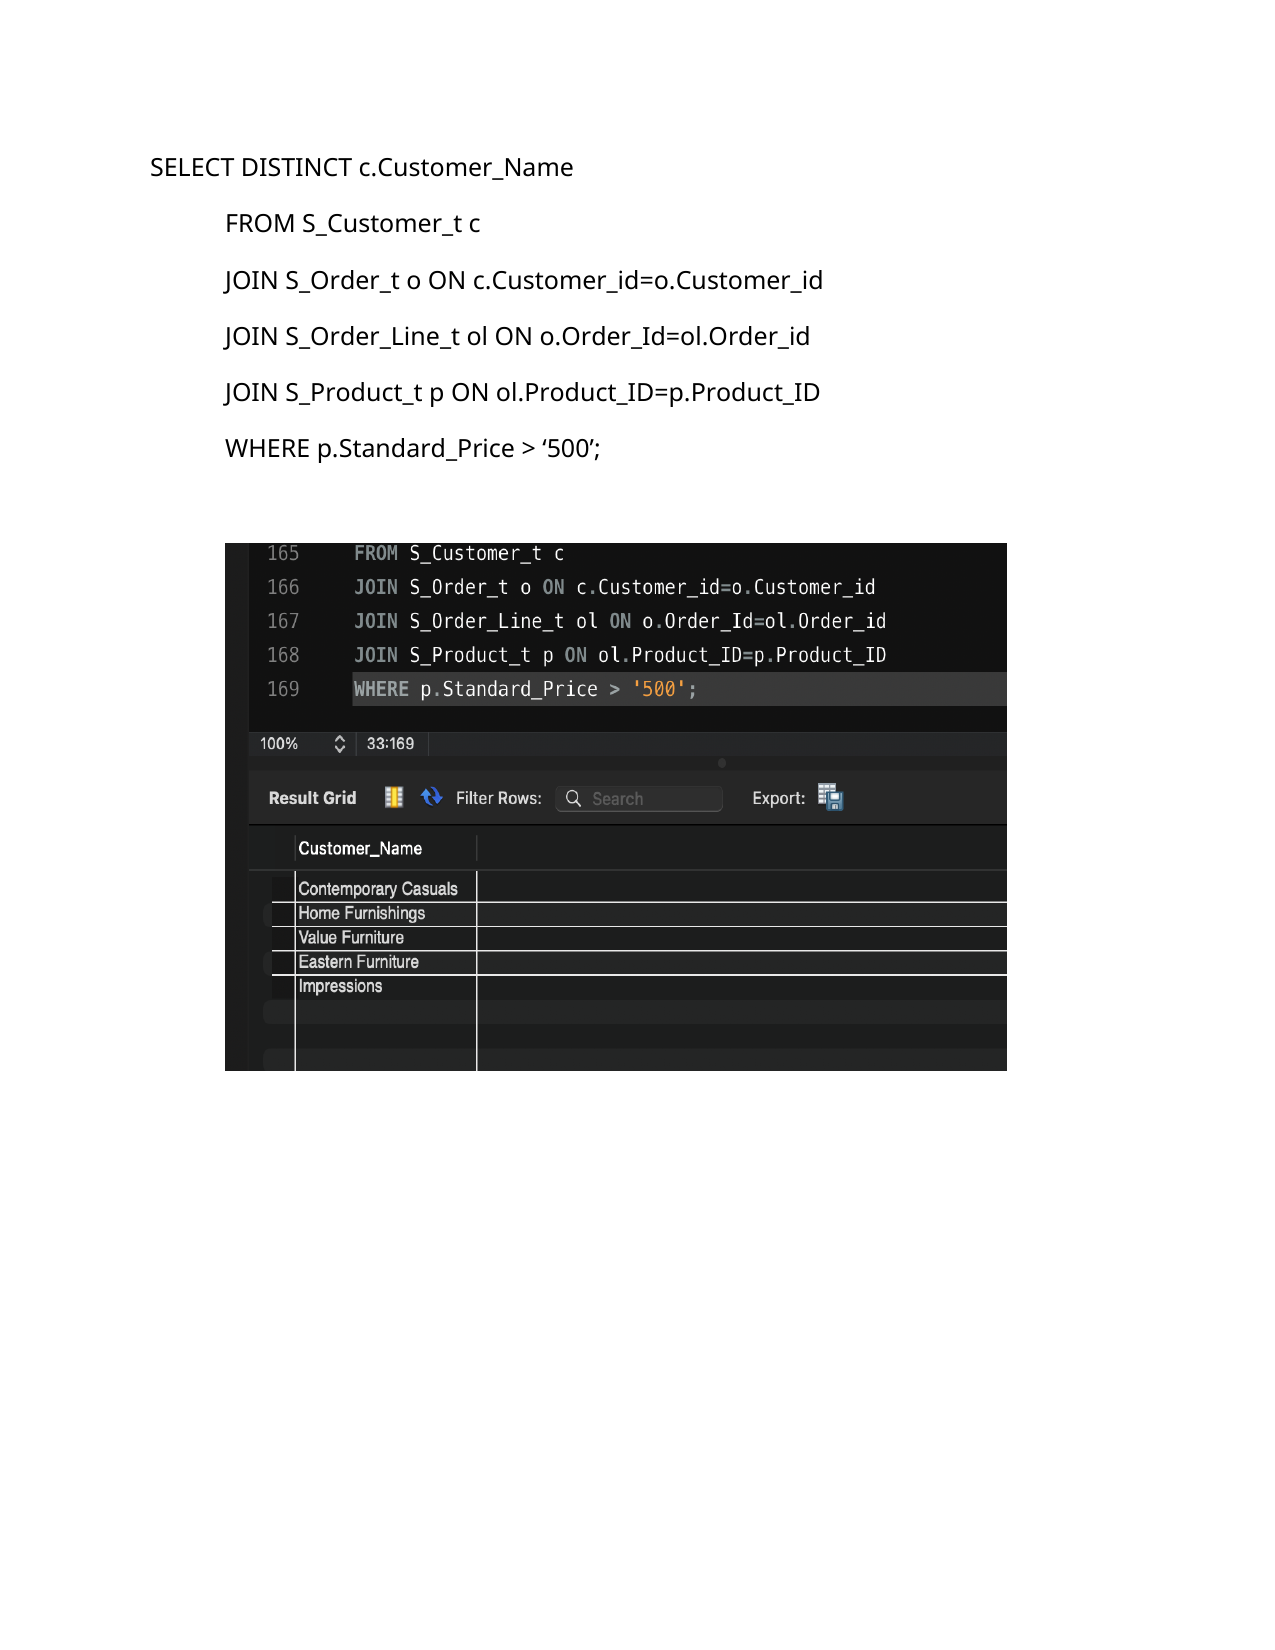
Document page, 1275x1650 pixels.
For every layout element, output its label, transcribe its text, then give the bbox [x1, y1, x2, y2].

text WHERE p.Standard_Price > ‘500’; [150, 431, 1125, 465]
text FROM S_Customer_t c [150, 206, 1125, 240]
picture [225, 543, 1007, 1071]
text JOIN S_Order_t o ON c.Customer_id=o.Customer_id [150, 262, 1125, 296]
text JOIN S_Product_t p ON ol.Product_ID=p.Product_ID [150, 374, 1125, 409]
text JOIN S_Order_Line_t ol ON o.Order_Id=ol.Order_id [150, 318, 1125, 352]
text SELECT DISTINCT c.Customer_Name [150, 150, 1125, 184]
